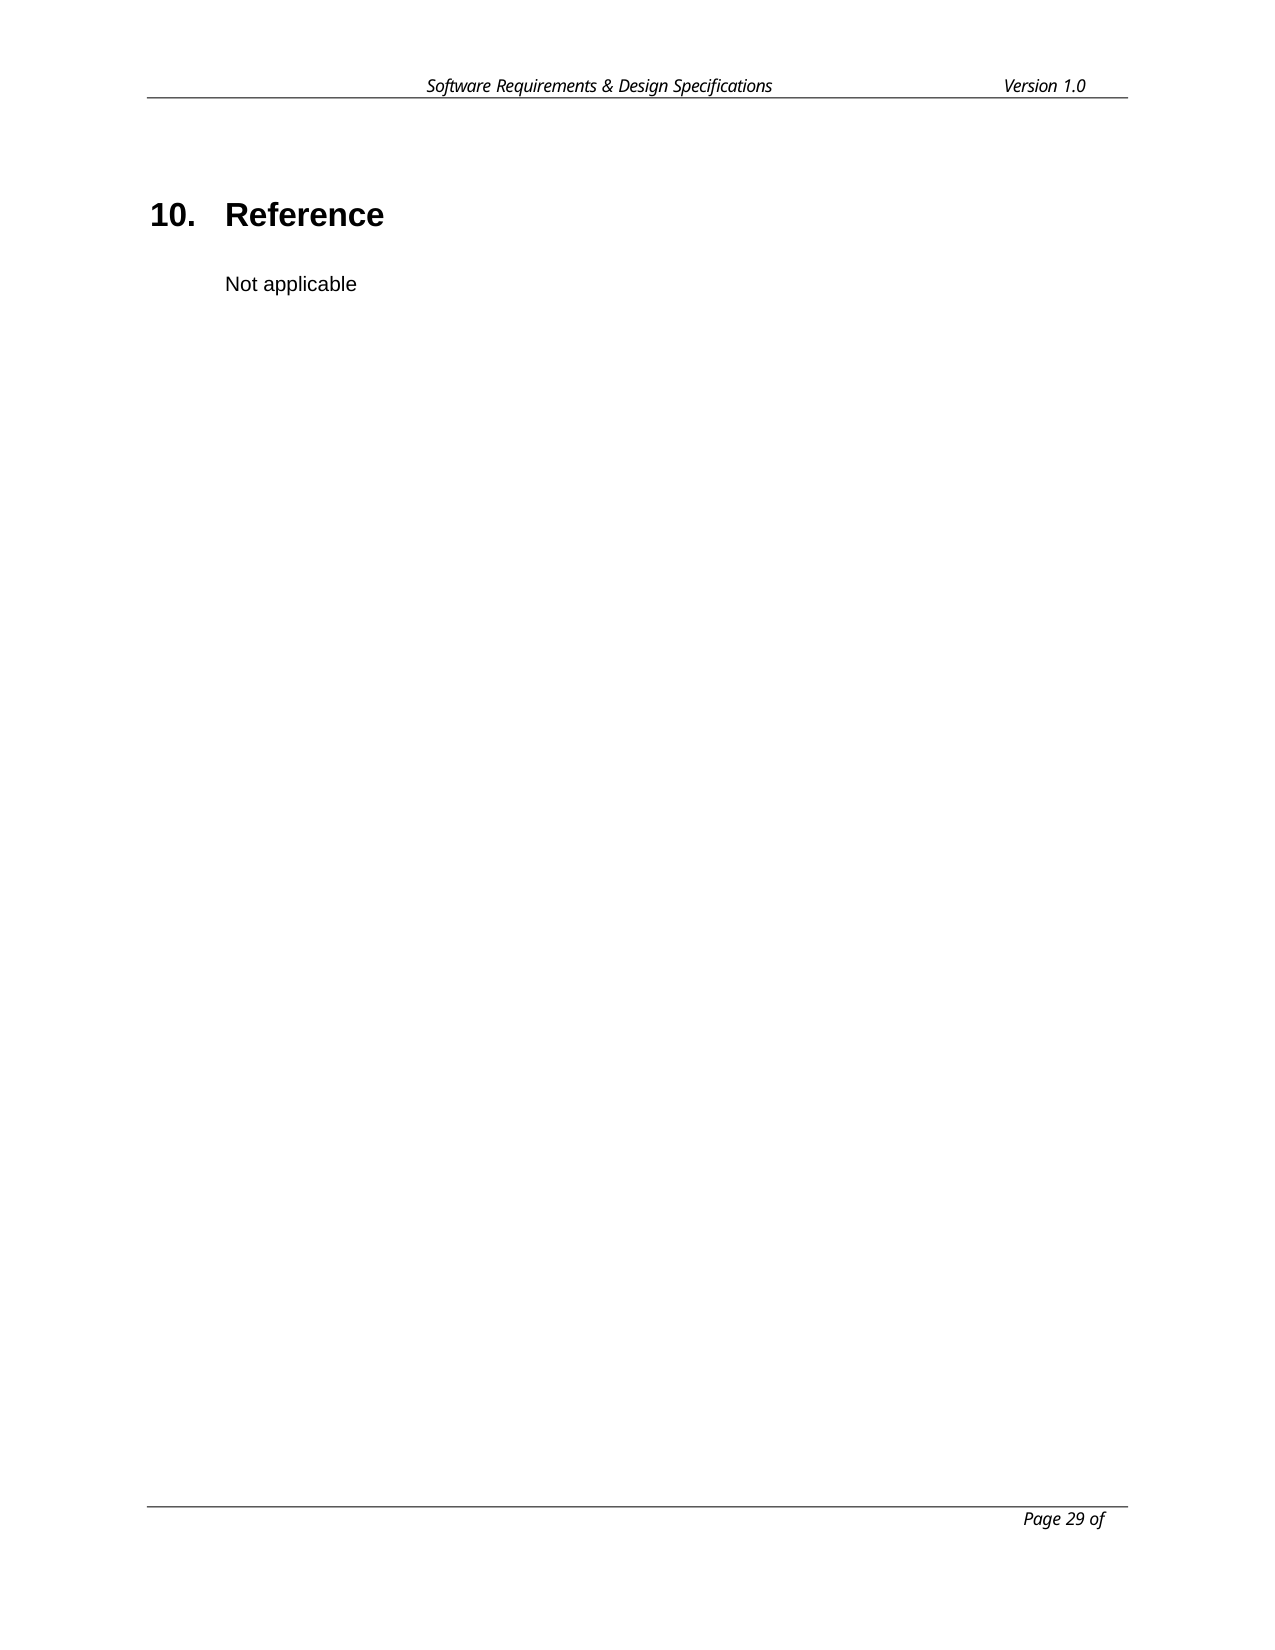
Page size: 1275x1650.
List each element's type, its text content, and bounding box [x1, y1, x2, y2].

subtitle Reference [150, 194, 1194, 233]
subtitle Not applicable [129, 272, 1194, 296]
